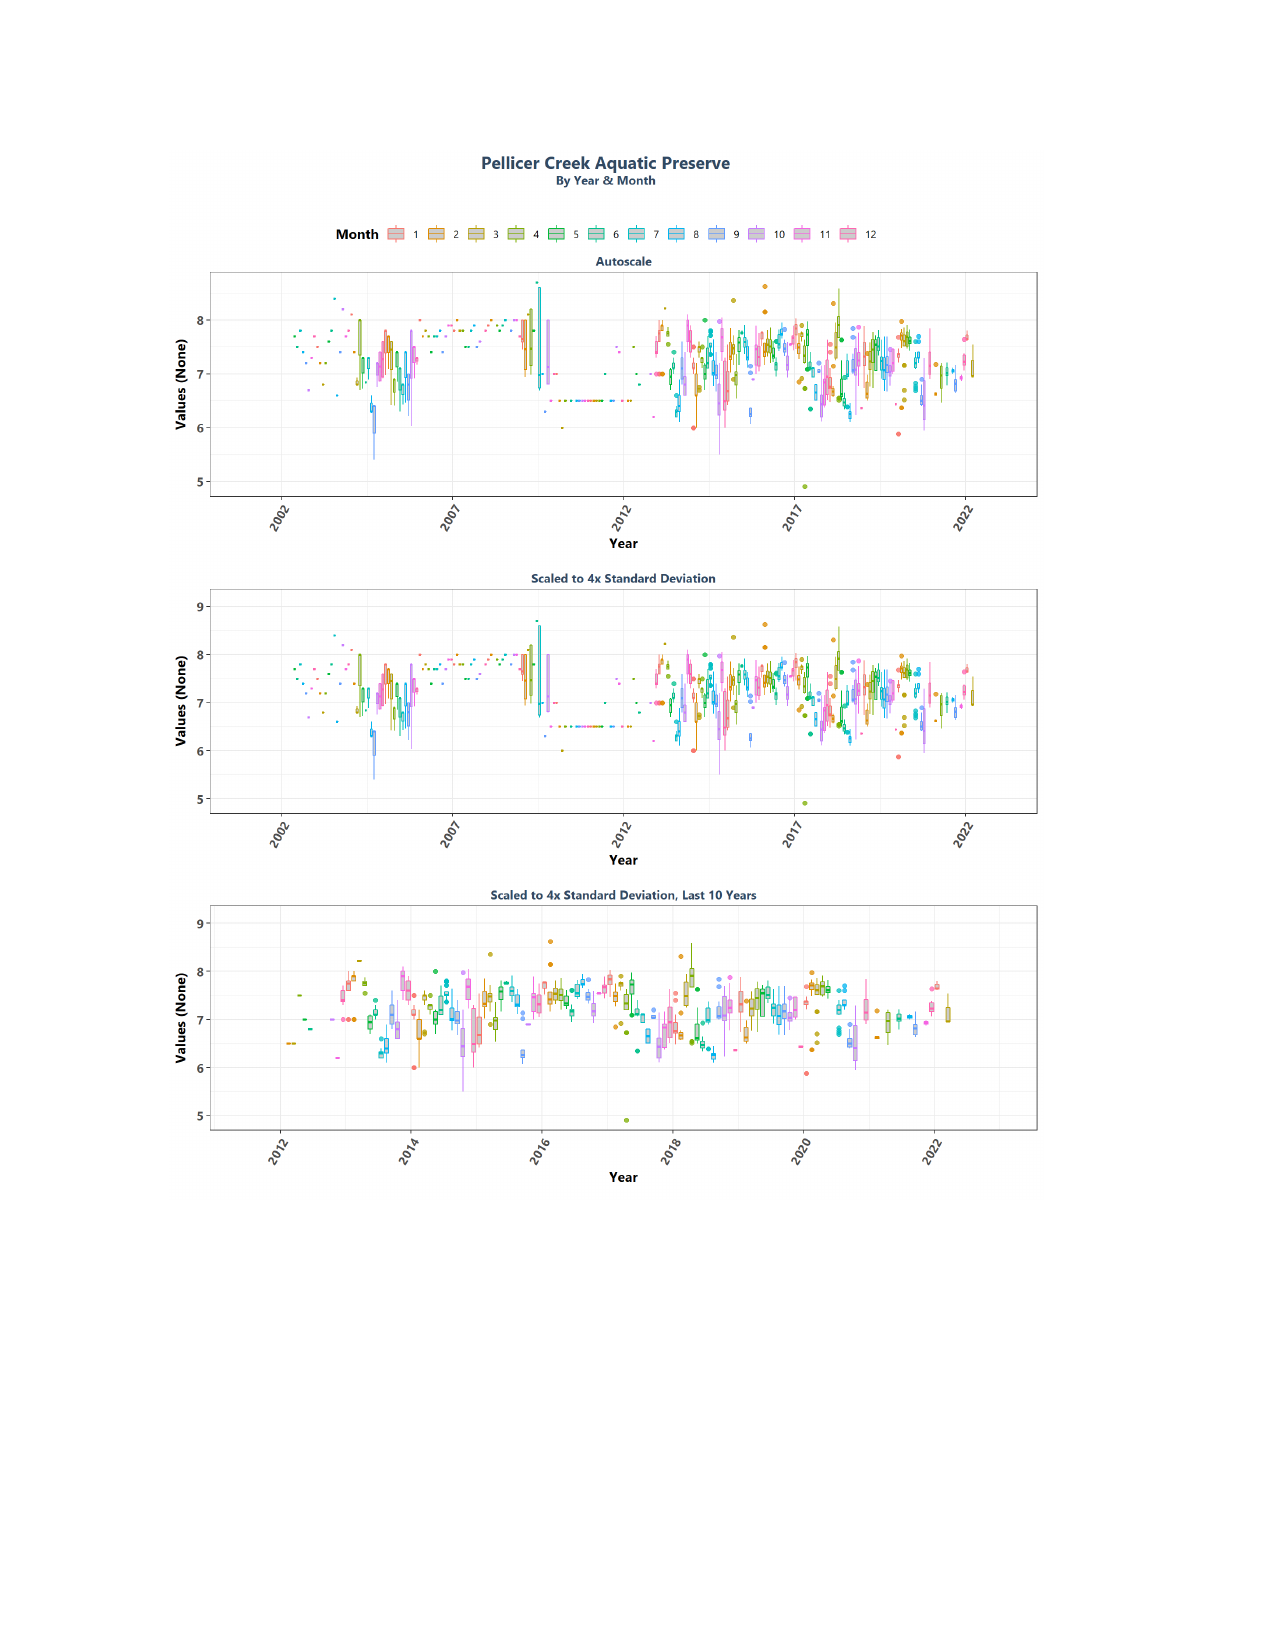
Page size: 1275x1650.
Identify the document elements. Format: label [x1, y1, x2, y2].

picture [168, 150, 1044, 1200]
